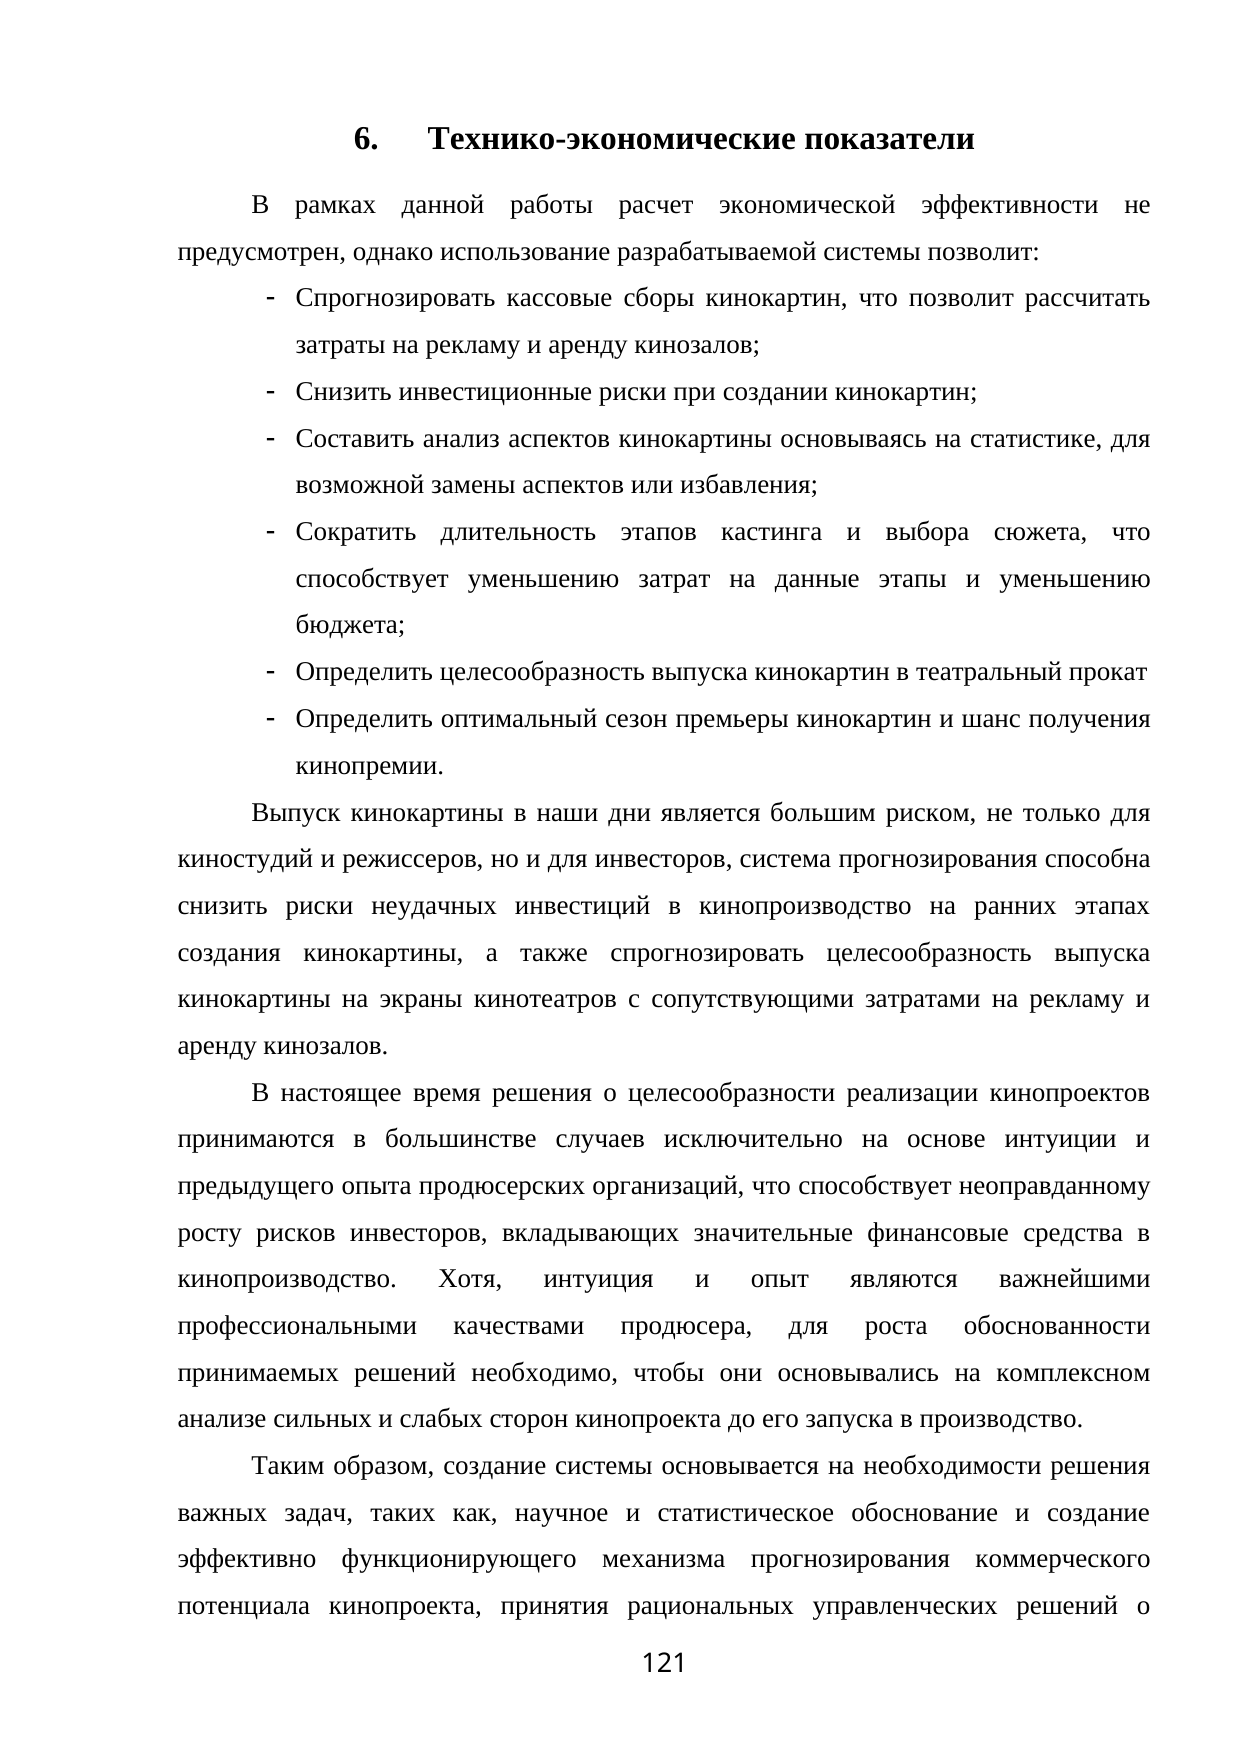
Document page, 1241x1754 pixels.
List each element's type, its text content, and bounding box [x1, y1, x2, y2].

text В рамках данной работы расчет экономической эффективности не предусмотрен, однако использование разрабатываемой системы позволит: [177, 188, 1152, 266]
text Выпуск кинокартины в наши дни является большим риском, не только для киностудий и режиссеров, но и для инвесторов, система прогнозирования способна снизить риски неудачных инвестиций в кинопроизводство на ранних этапах создания кинокартины, а также спрогнозировать целесообразность выпуска кинокартины на экраны кинотеатров с сопутствующими затратами на рекламу и аренду кинозалов. [177, 796, 1152, 1060]
list Составить анализ аспектов кинокартины основываясь на статистике, для возможной замены аспектов или избавления; [266, 422, 1152, 500]
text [177, 1449, 1152, 1620]
list Определить целесообразность выпуска кинокартин в театральный прокат [266, 655, 1152, 687]
list Спрогнозировать кассовые сборы кинокартин, что позволит рассчитать затраты на рекламу и аренду кинозалов; [266, 281, 1152, 359]
list Снизить инвестиционные риски при создании кинокартин; [266, 375, 1152, 406]
list Сократить длительность этапов кастинга и выбора сюжета, что способствует уменьшению затрат на данные этапы и уменьшению бюджета; [266, 515, 1152, 640]
list Определить оптимальный сезон премьеры кинокартин и шанс получения кинопремии. [266, 702, 1152, 780]
list Технико-экономические показатели [177, 118, 1152, 156]
text В настоящее время решения о целесообразности реализации кинопроектов принимаются в большинстве случаев исключительно на основе интуиции и предыдущего опыта продюсерских организаций, что способствует неоправданному росту рисков инвесторов, вкладывающих значительные финансовые средства в кинопроизводство. Хотя, интуиция и опыт являются важнейшими профессиональными качествами продюсера, для роста обоснованности принимаемых решений необходимо, чтобы они основывались на комплексном анализе сильных и слабых сторон кинопроекта до его запуска в производство. [177, 1076, 1152, 1433]
